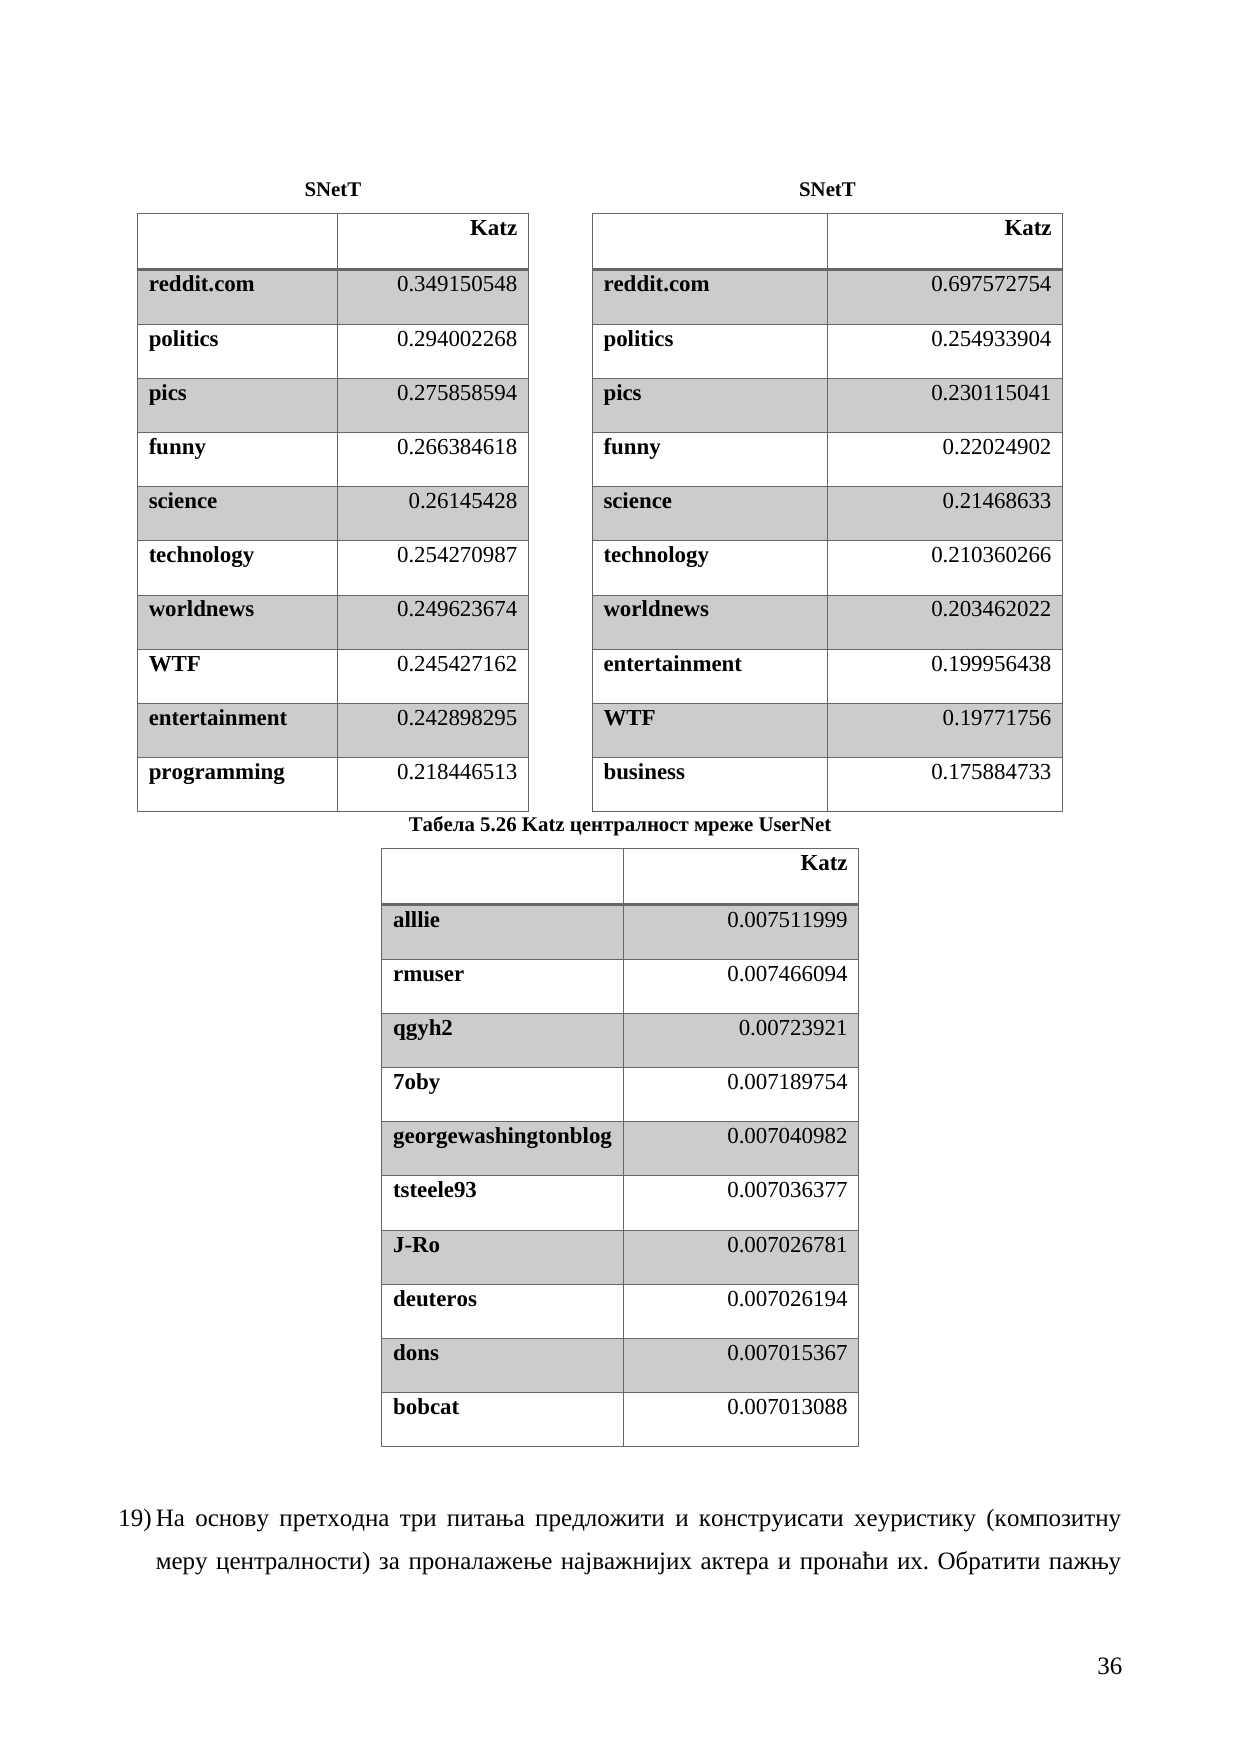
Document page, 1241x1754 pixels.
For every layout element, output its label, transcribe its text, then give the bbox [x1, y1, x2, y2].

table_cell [126, 177, 540, 812]
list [118, 1503, 1122, 1575]
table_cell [540, 177, 1114, 812]
